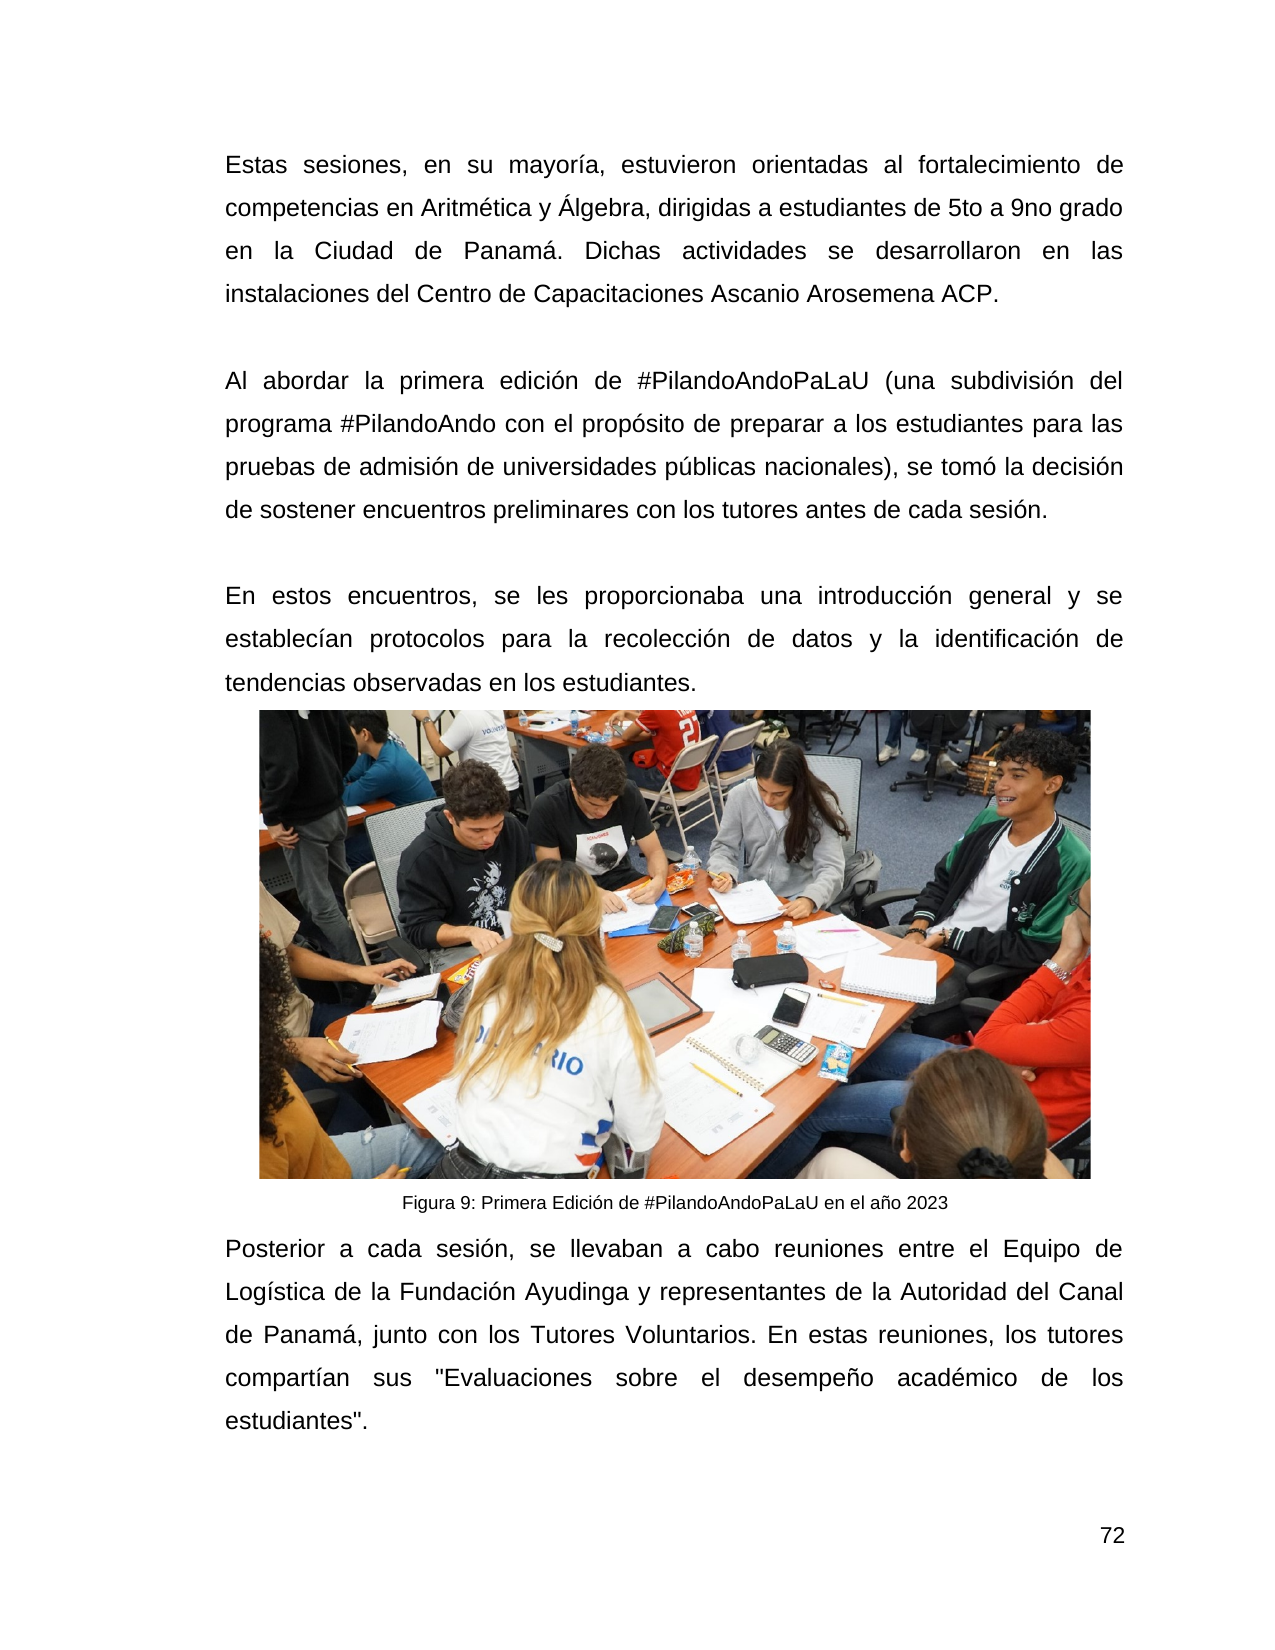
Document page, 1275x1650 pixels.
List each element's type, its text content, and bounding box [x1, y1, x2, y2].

text Al abordar la primera edición de #PilandoAndoPaLaU (una subdivisión del programa #PilandoAndo con el propósito de preparar a los estudiantes para las pruebas de admisión de universidades públicas nacionales), se tomó la decisión de sostener encuentros preliminares con los tutores antes de cada sesión. [225, 366, 1125, 524]
text En estos encuentros, se les proporcionaba una introducción general y se establecían protocolos para la recolección de datos y la identificación de tendencias observadas en los estudiantes. [225, 581, 1125, 696]
text Estas sesiones, en su mayoría, estuvieron orientadas al fortalecimiento de competencias en Aritmética y Álgebra, dirigidas a estudiantes de 5to a 9no grado en la Ciudad de Panamá. Dichas actividades se desarrollaron en las instalaciones del Centro de Capacitaciones Ascanio Arosemena ACP. [225, 150, 1125, 308]
picture [259, 710, 1091, 1179]
text Posterior a cada sesión, se llevaban a cabo reuniones entre el Equipo de Logística de la Fundación Ayudinga y representantes de la Autoridad del Canal de Panamá, junto con los Tutores Voluntarios. En estas reuniones, los tutores compartían sus "Evaluaciones sobre el desempeño académico de los estudiantes". [225, 1234, 1125, 1435]
text Figura 9: Primera Edición de #PilandoAndoPaLaU en el año 2023 [225, 1191, 1125, 1213]
